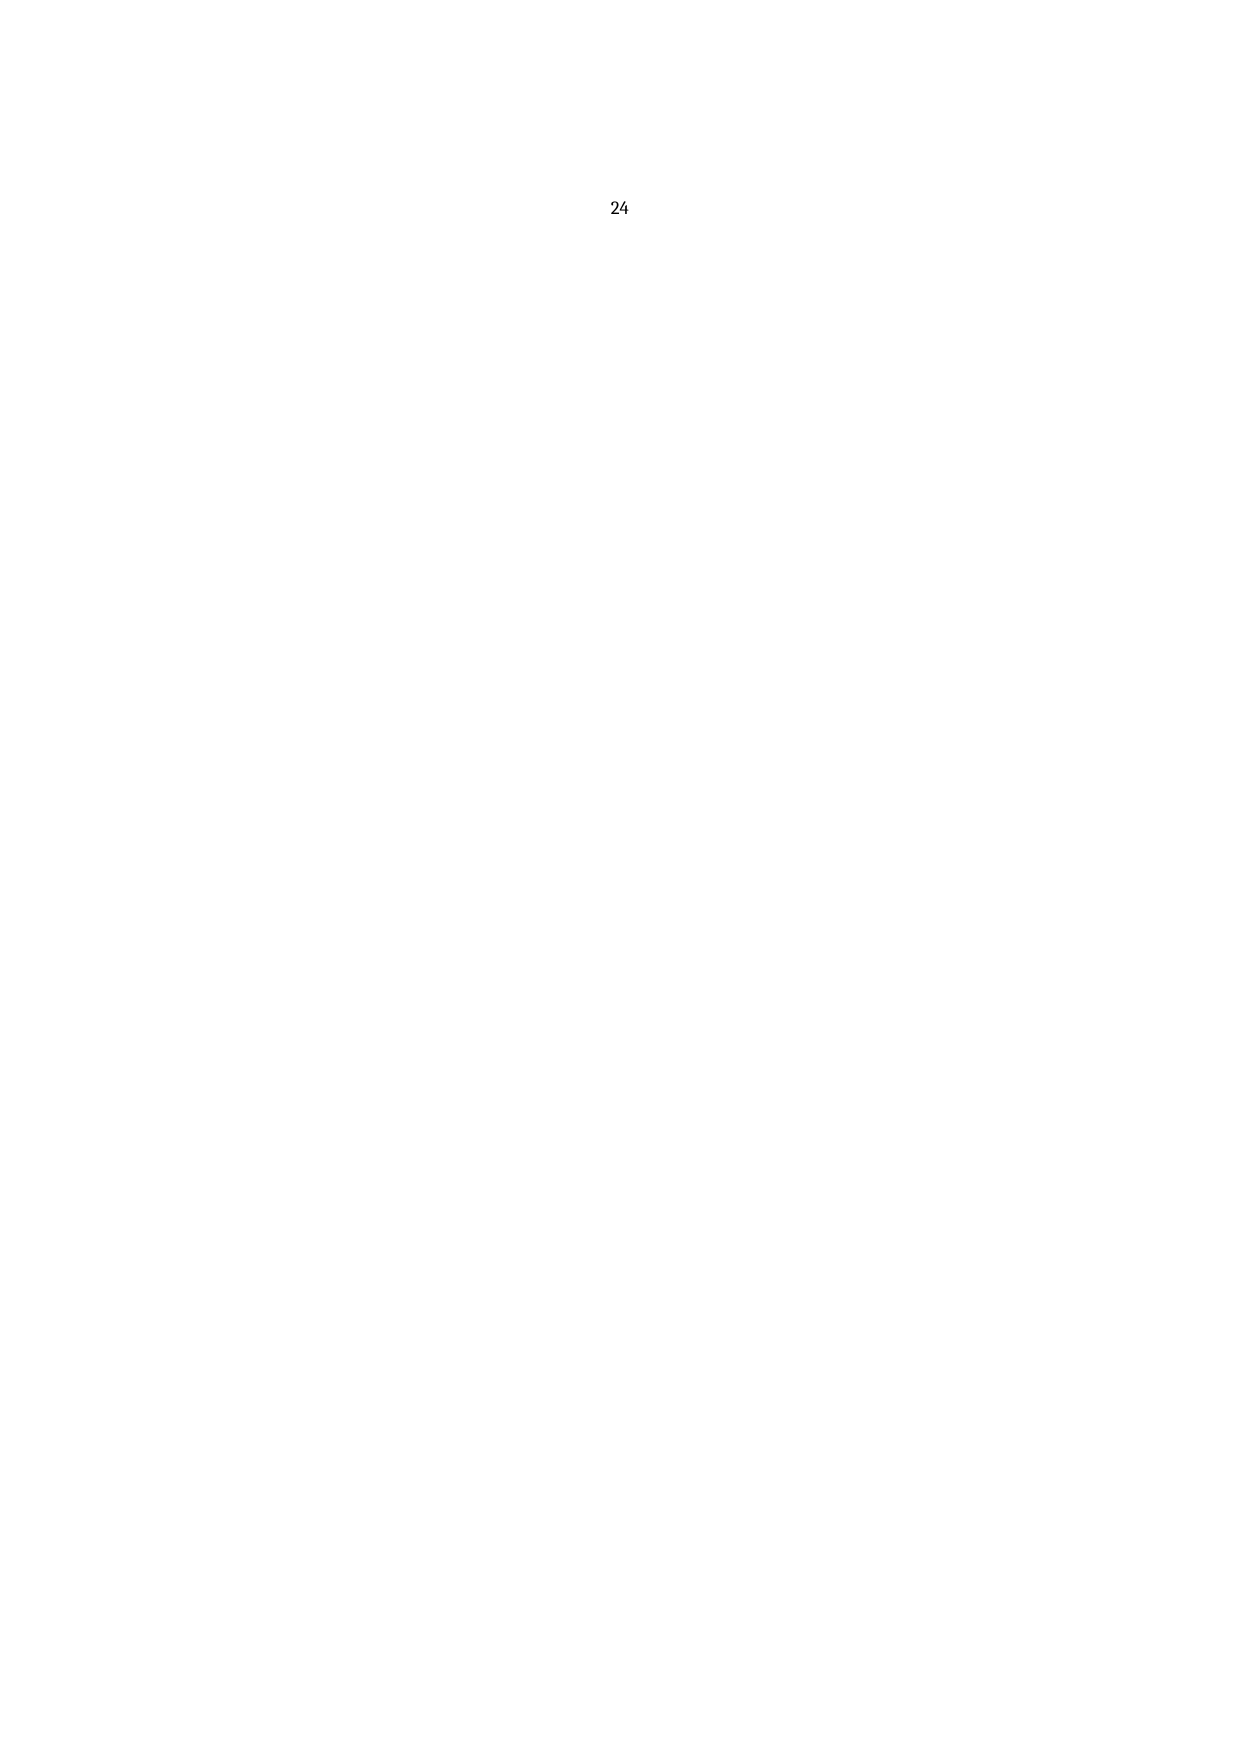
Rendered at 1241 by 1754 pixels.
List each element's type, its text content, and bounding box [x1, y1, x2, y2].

text 24 [150, 198, 1089, 219]
